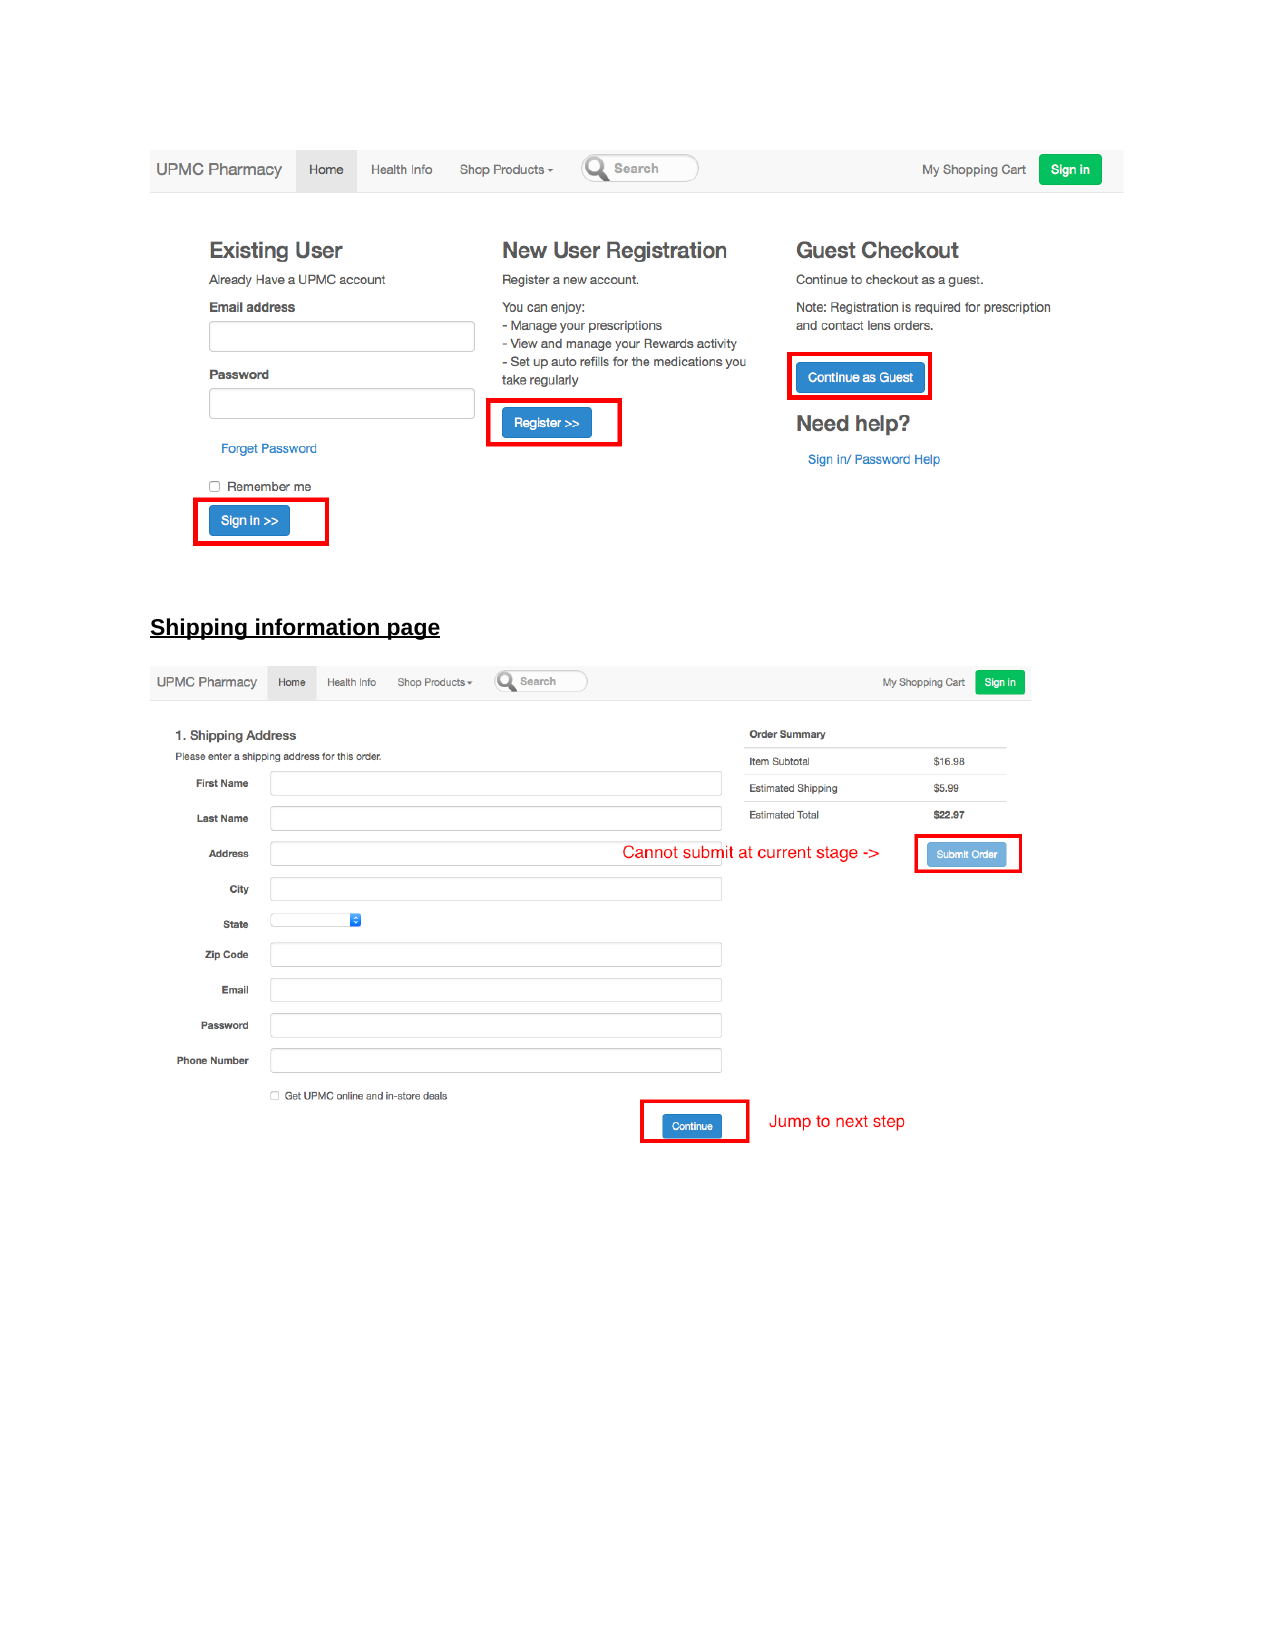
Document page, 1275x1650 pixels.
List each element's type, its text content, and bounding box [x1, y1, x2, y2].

text Shipping information page [150, 613, 1125, 640]
picture [150, 666, 1032, 1146]
picture [150, 150, 1124, 559]
